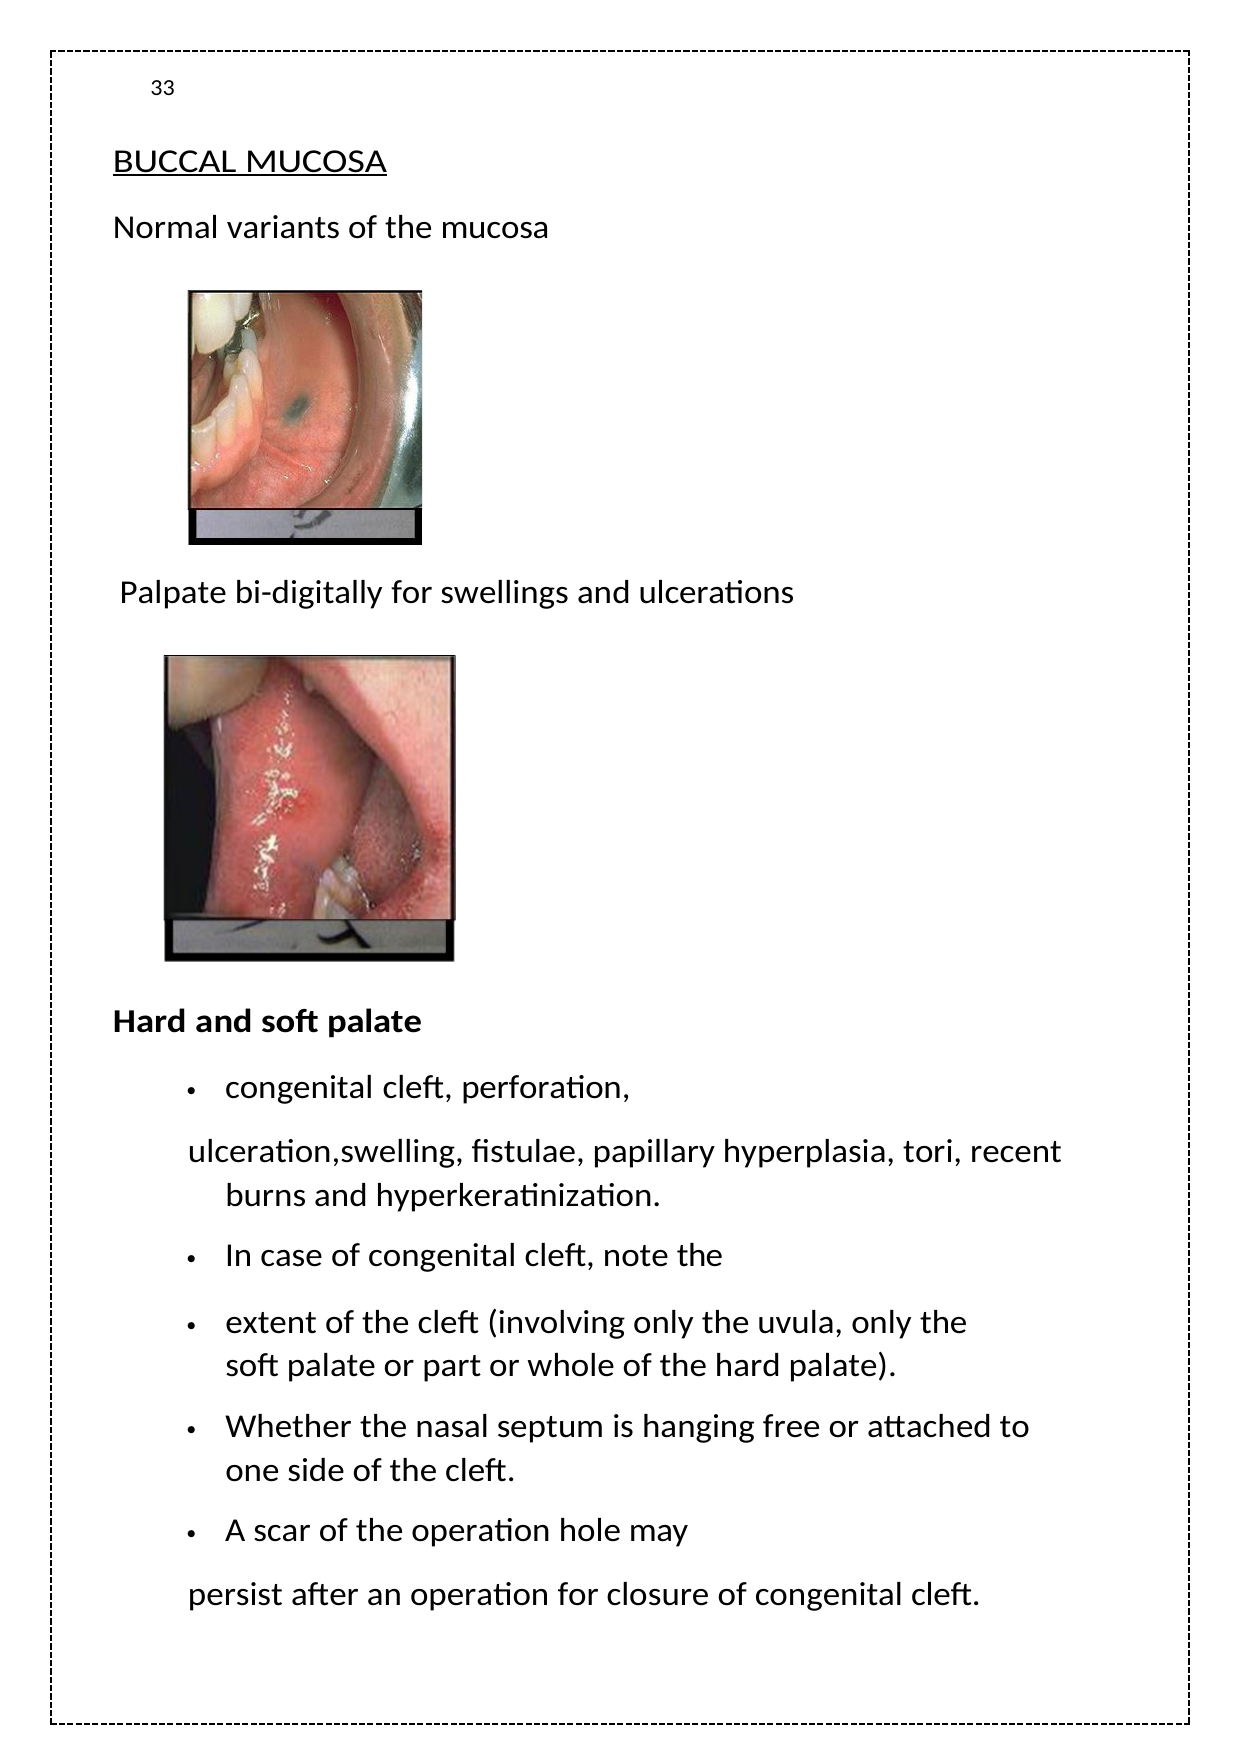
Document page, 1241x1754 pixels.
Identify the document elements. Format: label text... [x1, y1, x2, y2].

picture [163, 655, 457, 685]
list extent of the cleft (involving only the uvula, only the soft palate or part or whole of the hard palate). [188, 1301, 1016, 1385]
text BUCCAL MUCOSA [113, 139, 1093, 180]
list A scar of the operation hole may [188, 1509, 1093, 1550]
list congenital cleft, perforation, [188, 1066, 1093, 1107]
text Normal variants of the mucosa [113, 206, 1093, 247]
text ulceration,swelling, fistulae, papillary hyperplasia, tori, recent burns and hyperkeratinization. [188, 1130, 1085, 1214]
picture [187, 290, 423, 308]
text persist after an operation for closure of congenital cleft. [188, 1573, 1093, 1614]
list Whether the nasal septum is hanging free or attached to one side of the cleft. [188, 1405, 1086, 1489]
text Hard and soft palate [113, 685, 1093, 1041]
list In case of congenital cleft, note the [188, 1234, 1093, 1275]
text Palpate bi-digitally for swellings and ulcerations [119, 308, 1093, 612]
